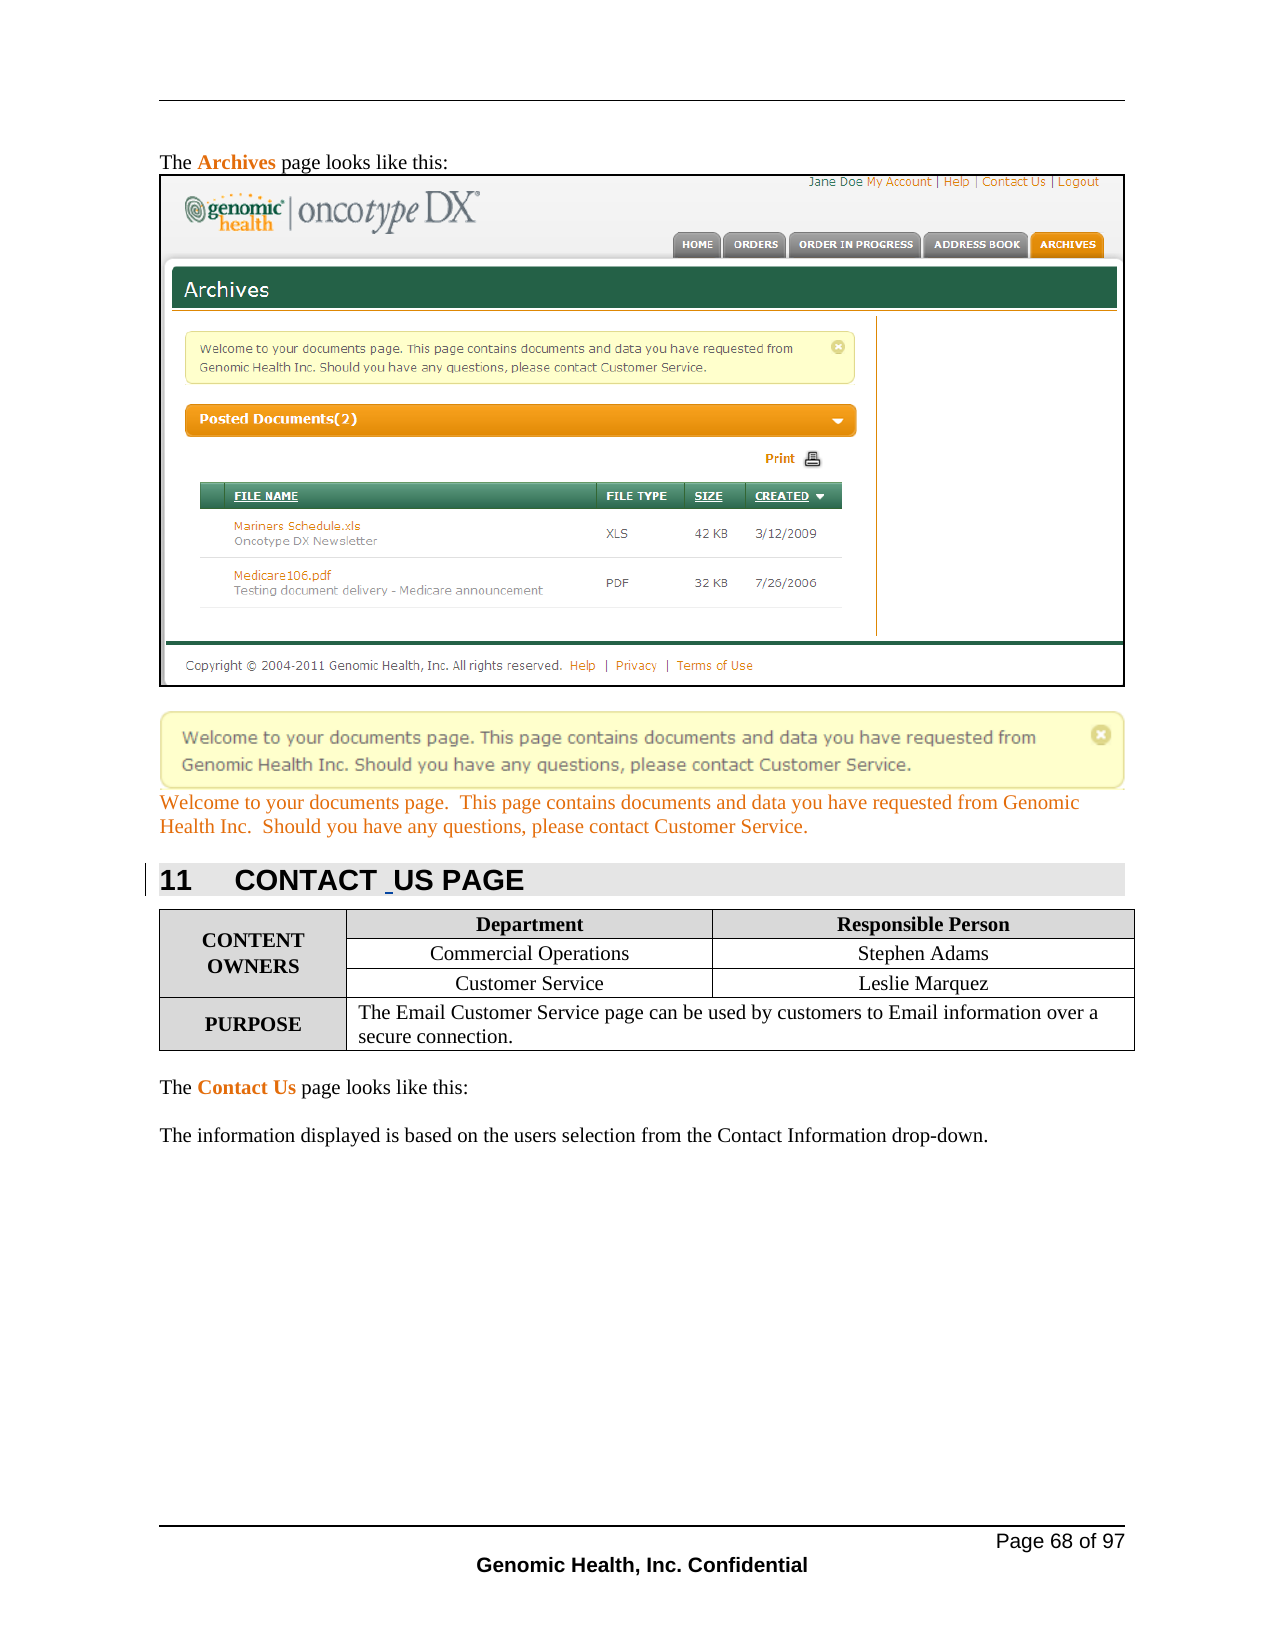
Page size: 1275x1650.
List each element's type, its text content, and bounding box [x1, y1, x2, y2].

text The Contact Us page looks like this: [159, 1075, 1125, 1099]
text Welcome to your documents page. This page contains documents and data you have requested from Genomic Health Inc. Should you have any questions, please contact Customer Service. [159, 790, 1125, 838]
text The information displayed is based on the users selection from the Contact Information drop-down. [159, 1123, 1125, 1147]
table_cell Customer Service [347, 969, 712, 997]
table_header Department [347, 910, 712, 938]
text The Archives page looks like this: [159, 150, 1125, 174]
table_cell Leslie Marquez [713, 969, 1134, 997]
subtitle Contact Us Page [159, 863, 1125, 896]
table_header CONTENT OWNERS [160, 910, 346, 997]
picture [159, 710, 1125, 790]
table_header Responsible Person [713, 910, 1134, 938]
table_cell Commercial Operations [347, 939, 712, 967]
picture [161, 176, 1123, 685]
table_cell PURPOSE [160, 998, 346, 1050]
table_cell Stephen Adams [713, 939, 1134, 967]
table_cell The Email Customer Service page can be used by customers to Email information over a secure connection. [347, 998, 1134, 1050]
